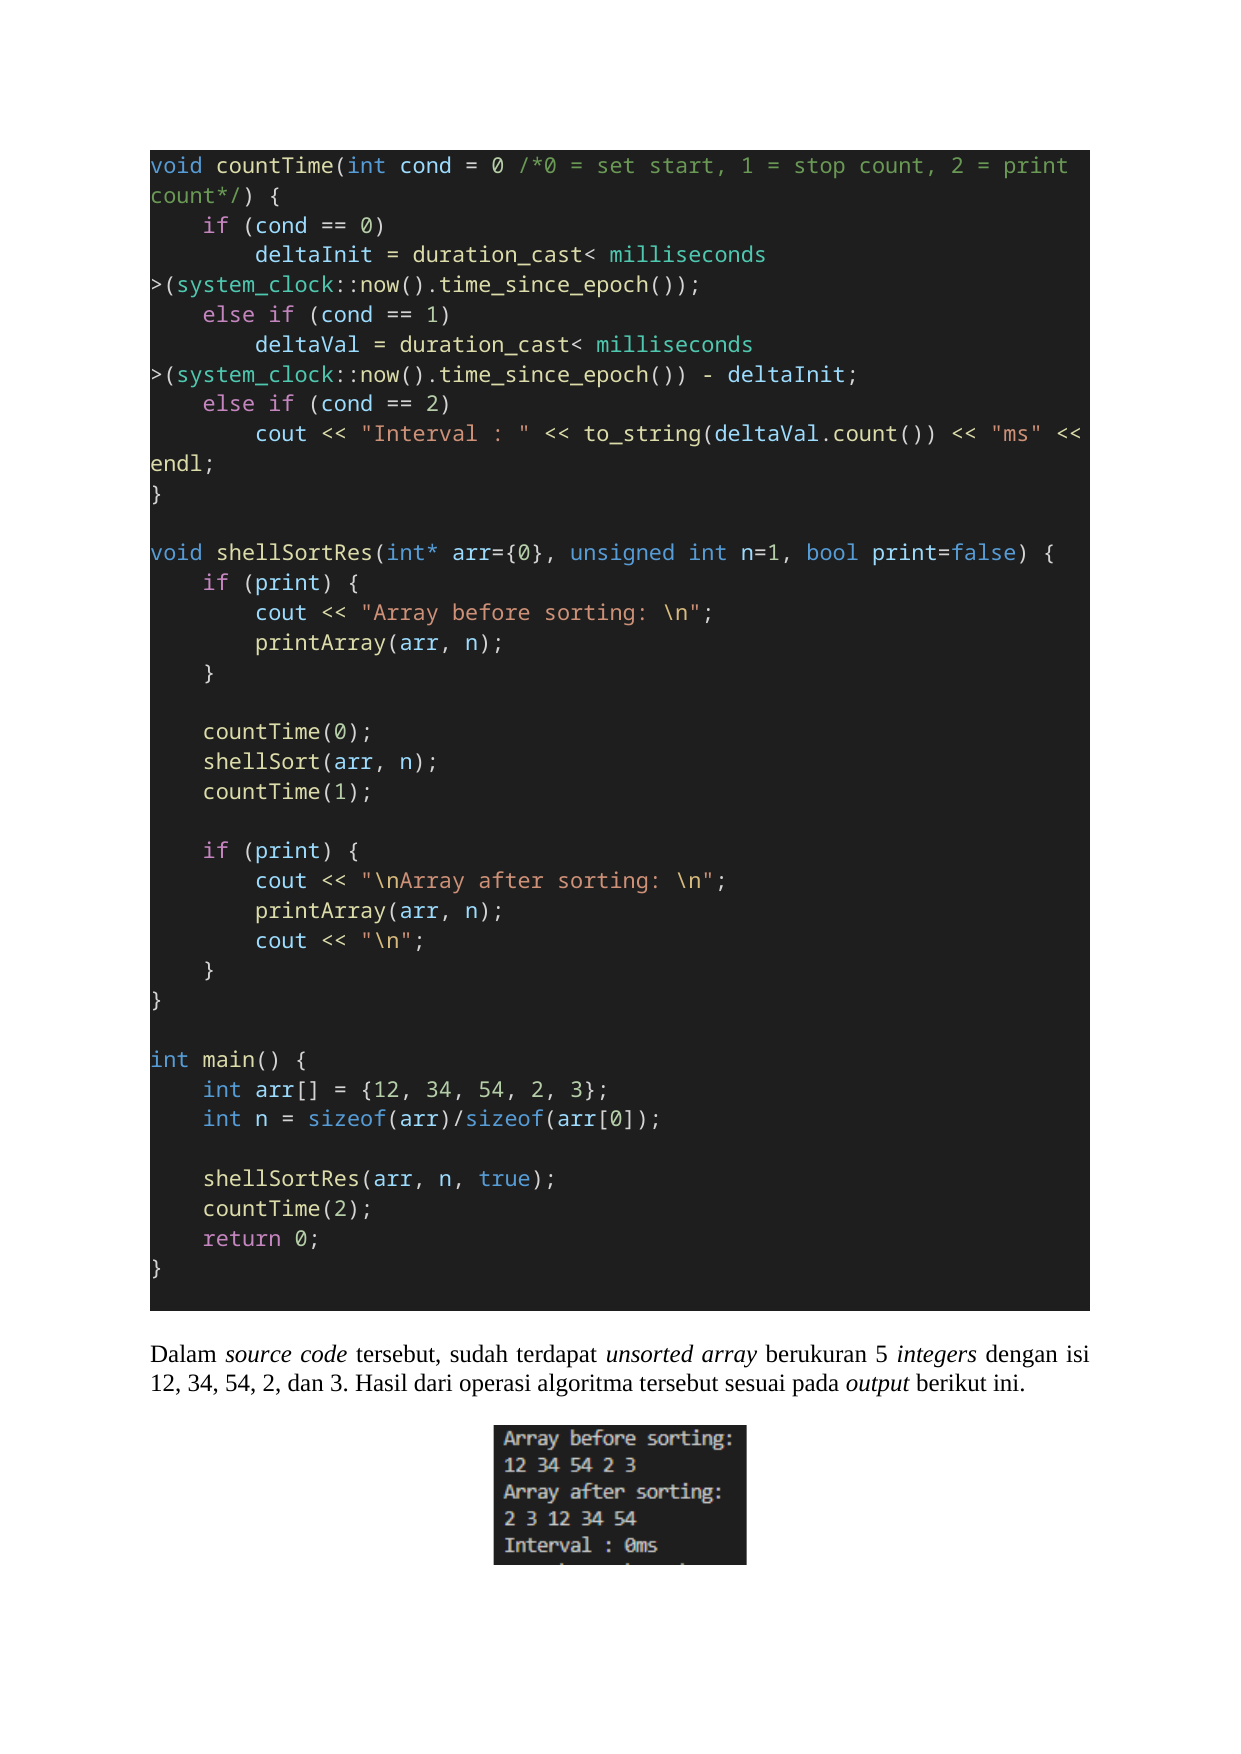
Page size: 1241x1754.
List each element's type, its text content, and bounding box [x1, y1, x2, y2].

text else if (cond == 2) [150, 388, 1090, 418]
text } [150, 984, 1090, 1014]
text if (print) { [150, 835, 1090, 865]
text int n = sizeof(arr)/sizeof(arr[0]); [150, 1103, 1090, 1133]
text deltaInit = duration_cast< milliseconds >(system_clock::now().time_since_epoch()); [150, 239, 1090, 299]
text countTime(2); [150, 1193, 1090, 1222]
text countTime(0); [150, 716, 1090, 746]
text shellSort(arr, n); [150, 746, 1090, 776]
text Dalam source code tersebut, sudah terdapat unsorted array berukuran 5 integers dengan isi 12, 34, 54, 2, dan 3. Hasil dari operasi algoritma tersebut sesuai pada output berikut ini. [150, 1339, 1090, 1397]
text else if (cond == 1) [150, 299, 1090, 329]
text if (cond == 0) [150, 209, 1090, 239]
text } [150, 478, 1090, 507]
text } [150, 1252, 1090, 1282]
text void shellSortRes(int* arr={0}, unsigned int n=1, bool print=false) { [150, 537, 1090, 567]
text cout << "\nArray after sorting: \n"; [150, 865, 1090, 895]
text void countTime(int cond = 0 /*0 = set start, 1 = stop count, 2 = print count*/) { [150, 150, 1090, 209]
text shellSortRes(arr, n, true); [150, 1163, 1090, 1193]
text } [150, 954, 1090, 984]
text int main() { [150, 1044, 1090, 1073]
text cout << "\n"; [150, 924, 1090, 954]
text deltaVal = duration_cast< milliseconds >(system_clock::now().time_since_epoch()) - deltaInit; [150, 329, 1090, 388]
text if (print) { [150, 567, 1090, 597]
text printArray(arr, n); [150, 895, 1090, 924]
text countTime(1); [150, 776, 1090, 805]
text return 0; [150, 1222, 1090, 1252]
text cout << "Array before sorting: \n"; [150, 597, 1090, 627]
picture [493, 1425, 747, 1565]
text printArray(arr, n); [150, 627, 1090, 656]
text } [150, 656, 1090, 686]
text cout << "Interval : " << to_string(deltaVal.count()) << "ms" << endl; [150, 418, 1090, 478]
text int arr[] = {12, 34, 54, 2, 3}; [150, 1073, 1090, 1103]
